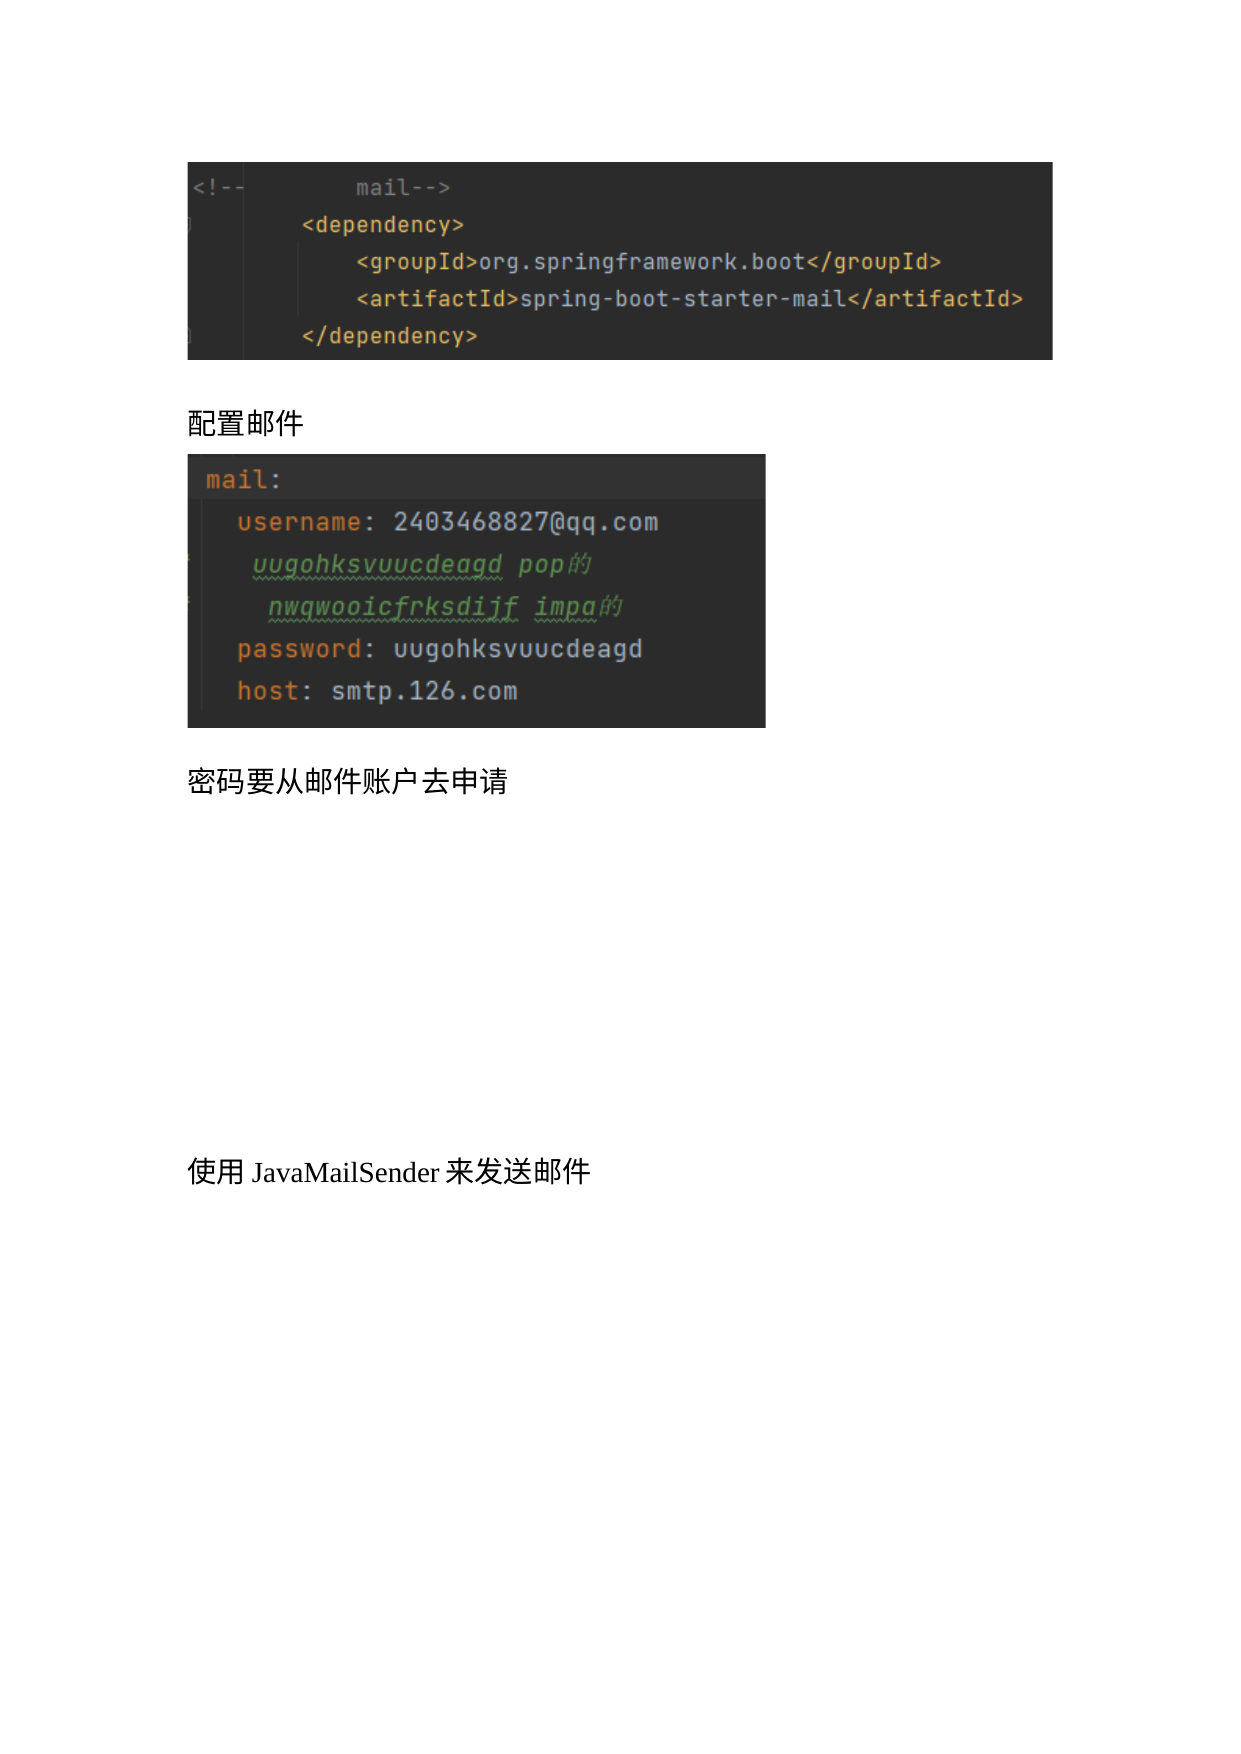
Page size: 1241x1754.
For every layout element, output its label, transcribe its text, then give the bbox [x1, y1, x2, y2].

text 密码要从邮件账户去申请 [187, 747, 1053, 812]
picture [187, 162, 1053, 360]
text 配置邮件 [187, 389, 1053, 454]
picture [187, 454, 766, 728]
text 使用JavaMailSender来发送邮件 [187, 1137, 1053, 1202]
